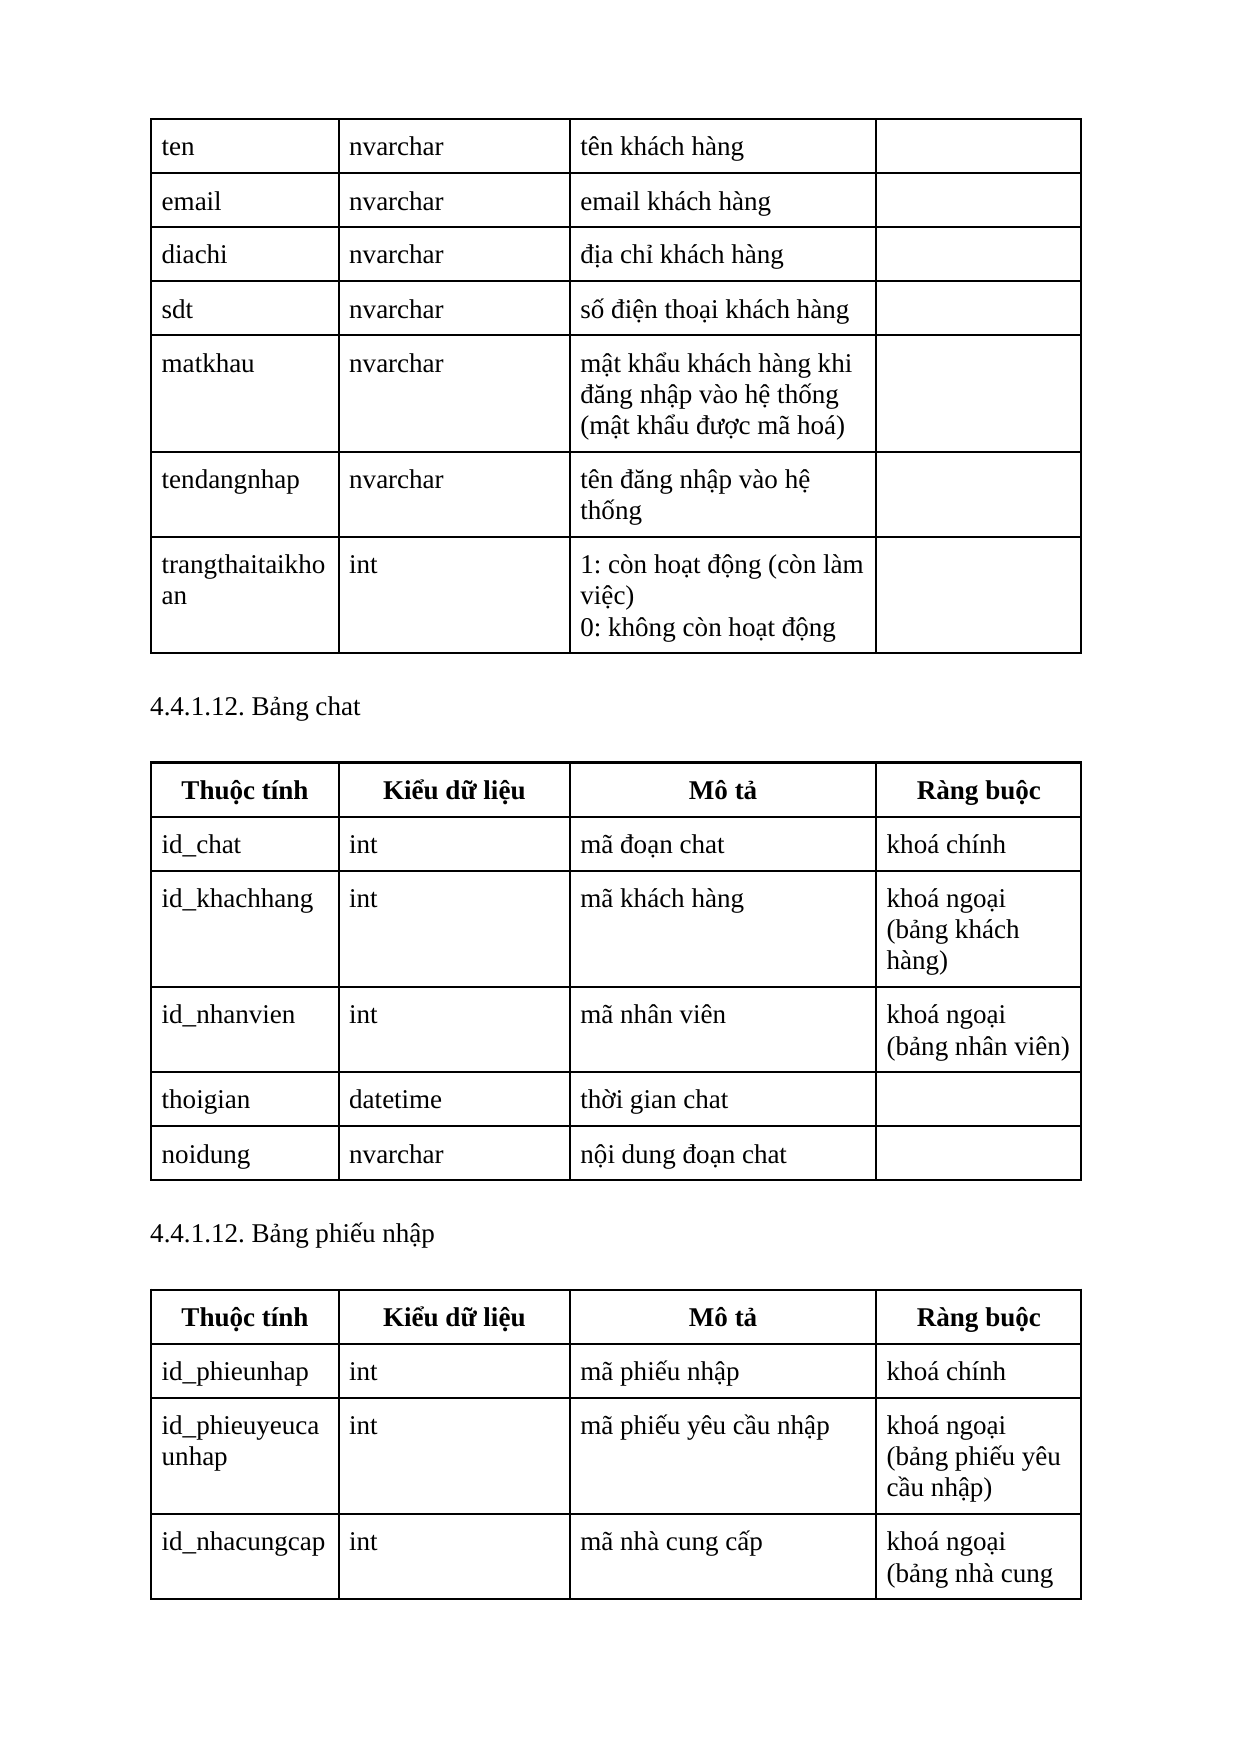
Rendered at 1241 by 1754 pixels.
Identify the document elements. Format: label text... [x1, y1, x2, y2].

table_cell nvarchar [340, 336, 569, 451]
table_cell [877, 336, 1080, 451]
table_cell email [152, 174, 338, 226]
table_header Thuộc tính [152, 764, 338, 816]
table_cell [877, 453, 1080, 536]
table_cell [877, 1073, 1080, 1125]
table_cell mã khách hàng [571, 872, 875, 986]
table_cell id_nhacungcap [152, 1515, 338, 1598]
table_cell mã phiếu yêu cầu nhập [571, 1399, 875, 1513]
table_cell nvarchar [340, 120, 569, 172]
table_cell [877, 1515, 1080, 1598]
table_cell int [340, 988, 569, 1071]
table_header Kiểu dữ liệu [340, 1291, 569, 1343]
table_cell nvarchar [340, 174, 569, 226]
table_cell int [340, 538, 569, 652]
table_cell số điện thoại khách hàng [571, 282, 875, 334]
table_cell trangthaitaikhoan [152, 538, 338, 652]
table_cell khoá ngoại (bảng phiếu yêu cầu nhập) [877, 1399, 1080, 1513]
table_cell thoigian [152, 1073, 338, 1125]
table_cell matkhau [152, 336, 338, 451]
table_cell mật khẩu khách hàng khi đăng nhập vào hệ thống (mật khẩu được mã hoá) [571, 336, 875, 451]
table_cell [877, 228, 1080, 280]
table_cell [877, 1127, 1080, 1179]
table_header Kiểu dữ liệu [340, 764, 569, 816]
table_cell 1: còn hoạt động (còn làm việc) 0: không còn hoạt động [571, 538, 875, 652]
text 4.4.1.12. Bảng chat [150, 690, 1080, 721]
table_cell mã đoạn chat [571, 818, 875, 869]
table_cell khoá ngoại (bảng khách hàng) [877, 872, 1080, 986]
table_cell nvarchar [340, 282, 569, 334]
table_cell tên khách hàng [571, 120, 875, 172]
table_cell [877, 120, 1080, 172]
table_header Ràng buộc [877, 1291, 1080, 1343]
table_cell ten [152, 120, 338, 172]
table_cell tên đăng nhập vào hệ thống [571, 453, 875, 536]
table_cell [877, 174, 1080, 226]
table_cell mã phiếu nhập [571, 1345, 875, 1397]
text 4.4.1.12. Bảng phiếu nhập [150, 1217, 1080, 1248]
table_cell id_chat [152, 818, 338, 869]
table_cell khoá chính [877, 1345, 1080, 1397]
table_cell int [340, 1515, 569, 1598]
table_cell id_phieuyeucaunhap [152, 1399, 338, 1513]
table_cell nội dung đoạn chat [571, 1127, 875, 1179]
table_cell nvarchar [340, 228, 569, 280]
table_cell int [340, 1345, 569, 1397]
table_cell mã nhà cung cấp [571, 1515, 875, 1598]
table_cell noidung [152, 1127, 338, 1179]
table_cell id_nhanvien [152, 988, 338, 1071]
table_cell diachi [152, 228, 338, 280]
table_cell khoá ngoại (bảng nhân viên) [877, 988, 1080, 1071]
table_cell int [340, 818, 569, 869]
table_cell tendangnhap [152, 453, 338, 536]
table_cell sdt [152, 282, 338, 334]
table_cell địa chỉ khách hàng [571, 228, 875, 280]
table_cell thời gian chat [571, 1073, 875, 1125]
table_cell id_phieunhap [152, 1345, 338, 1397]
table_cell mã nhân viên [571, 988, 875, 1071]
table_header Mô tả [571, 1291, 875, 1343]
table_cell nvarchar [340, 453, 569, 536]
table_cell int [340, 1399, 569, 1513]
table_cell nvarchar [340, 1127, 569, 1179]
table_cell khoá chính [877, 818, 1080, 869]
table_cell id_khachhang [152, 872, 338, 986]
table_header Thuộc tính [152, 1291, 338, 1343]
table_cell datetime [340, 1073, 569, 1125]
table_header Mô tả [571, 764, 875, 816]
table_header Ràng buộc [877, 764, 1080, 816]
table_cell [877, 282, 1080, 334]
table_cell email khách hàng [571, 174, 875, 226]
table_cell int [340, 872, 569, 986]
table_cell [877, 538, 1080, 652]
